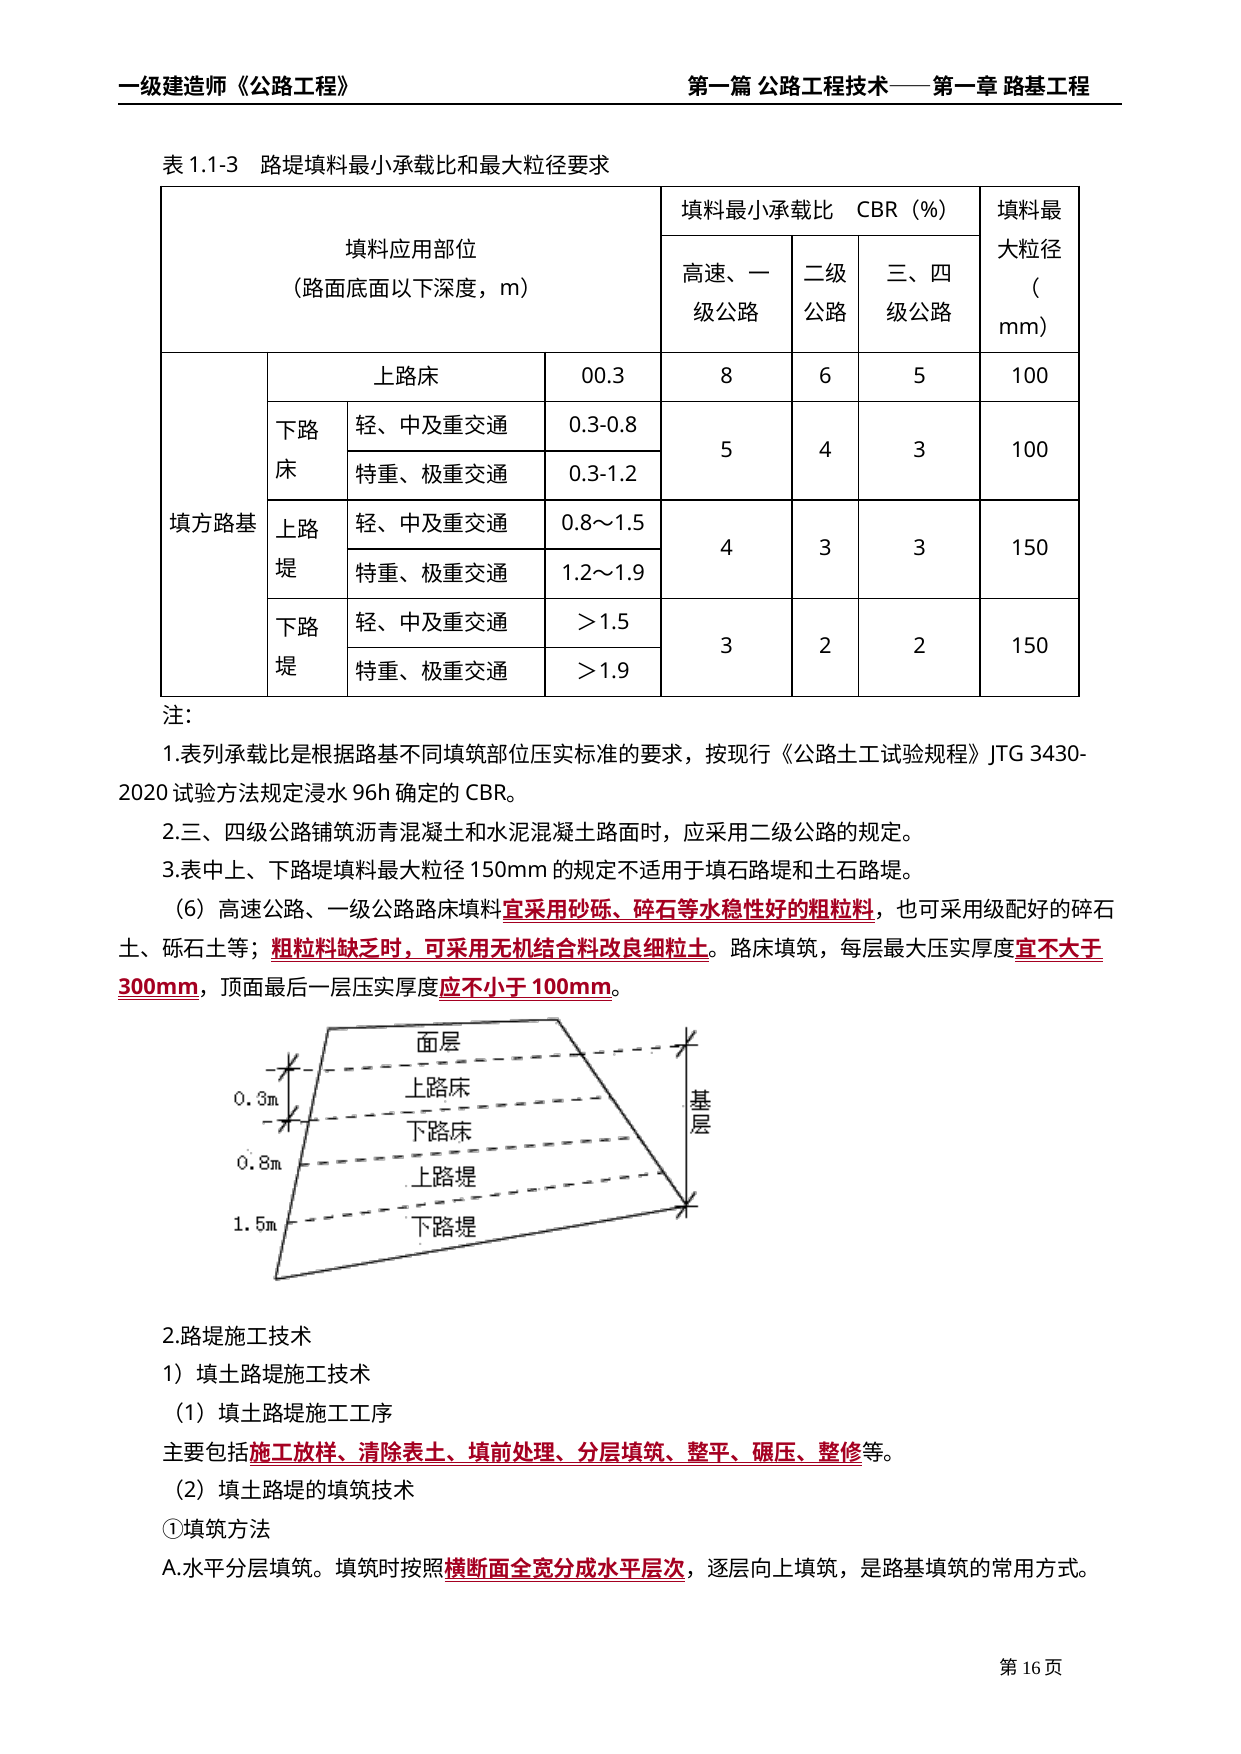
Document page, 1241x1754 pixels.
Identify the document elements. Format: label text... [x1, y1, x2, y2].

table_header 填料最小承载比 CBR（%） [662, 187, 979, 235]
table_header 填料应用部位 （路面底面以下深度，m） [162, 187, 660, 352]
text A.水平分层填筑。填筑时按照横断面全宽分成水平层次，逐层向上填筑，是路基填筑的常用方式。 [118, 1549, 1122, 1583]
table_cell 0.3-1.2 [546, 452, 660, 499]
text 2.路堤施工技术 [118, 1318, 1122, 1352]
table_cell 3 [859, 501, 979, 597]
table_cell 3 [793, 501, 858, 597]
table_cell 3 [662, 599, 791, 696]
table_cell 5 [859, 353, 979, 401]
table_cell ＞1.9 [546, 648, 660, 696]
table_cell 2 [859, 599, 979, 696]
table_cell ＞1.5 [546, 599, 660, 647]
table_cell 下路堤 [268, 599, 347, 696]
table_cell 5 [662, 402, 791, 499]
table_cell 轻、中及重交通 [348, 402, 544, 450]
table_cell 下路床 [268, 402, 347, 499]
table_cell 特重、极重交通 [348, 452, 544, 499]
table_cell 100 [981, 353, 1078, 401]
text （1）填土路堤施工工序 [118, 1395, 1122, 1429]
table_cell 150 [981, 501, 1078, 597]
table_cell 二级 公路 [793, 236, 858, 352]
text 1）填土路堤施工技术 [118, 1356, 1122, 1390]
table_cell 4 [662, 501, 791, 597]
table_cell 三、四 级公路 [859, 236, 979, 352]
text （6）高速公路、一级公路路床填料宜采用砂砾、碎石等水稳性好的粗粒料，也可采用级配好的碎石土、砾石土等；粗粒料缺乏时，可采用无机结合料改良细粒土。路床填筑，每层最大压实厚度宜不大于300mm，顶面最后一层压实厚度应不小于100mm。 [118, 891, 1122, 1003]
table_cell 0.3-0.8 [546, 402, 660, 450]
table_cell 4 [793, 402, 858, 499]
table_cell 特重、极重交通 [348, 550, 544, 597]
text 表1.1-3 路堤填料最小承载比和最大粒径要求 [118, 147, 1122, 181]
text ①填筑方法 [118, 1511, 1122, 1545]
table_cell 上路床 [268, 353, 544, 401]
table_cell 8 [662, 353, 791, 401]
table_header 填料最 大粒径 （mm） [981, 187, 1078, 352]
table_cell 高速、一 级公路 [662, 236, 791, 352]
table_cell 轻、中及重交通 [348, 501, 544, 548]
table_cell 6 [793, 353, 858, 401]
table_cell 150 [981, 599, 1078, 696]
text 2.三、四级公路铺筑沥青混凝土和水泥混凝土路面时，应采用二级公路的规定。 [118, 813, 1122, 847]
table_cell 上路堤 [268, 501, 347, 597]
table_cell 100 [981, 402, 1078, 499]
table_cell 轻、中及重交通 [348, 599, 544, 647]
text 主要包括施工放样、清除表土、填前处理、分层填筑、整平、碾压、整修等。 [118, 1434, 1122, 1468]
table_cell 3 [859, 402, 979, 499]
text 3.表中上、下路堤填料最大粒径150mm的规定不适用于填石路堤和土石路堤。 [118, 852, 1122, 886]
picture [166, 1007, 786, 1292]
table_cell 2 [793, 599, 858, 696]
text （2）填土路堤的填筑技术 [118, 1472, 1122, 1506]
table_cell 00.3 [546, 353, 660, 401]
table_cell 1.2～1.9 [546, 550, 660, 597]
text 注： [118, 697, 1122, 731]
table_cell 填方路基 [162, 353, 267, 696]
table_cell 0.8～1.5 [546, 501, 660, 548]
table_cell 特重、极重交通 [348, 648, 544, 696]
text 1.表列承载比是根据路基不同填筑部位压实标准的要求，按现行《公路土工试验规程》JTG 3430-2020试验方法规定浸水96h确定的CBR。 [118, 736, 1122, 809]
